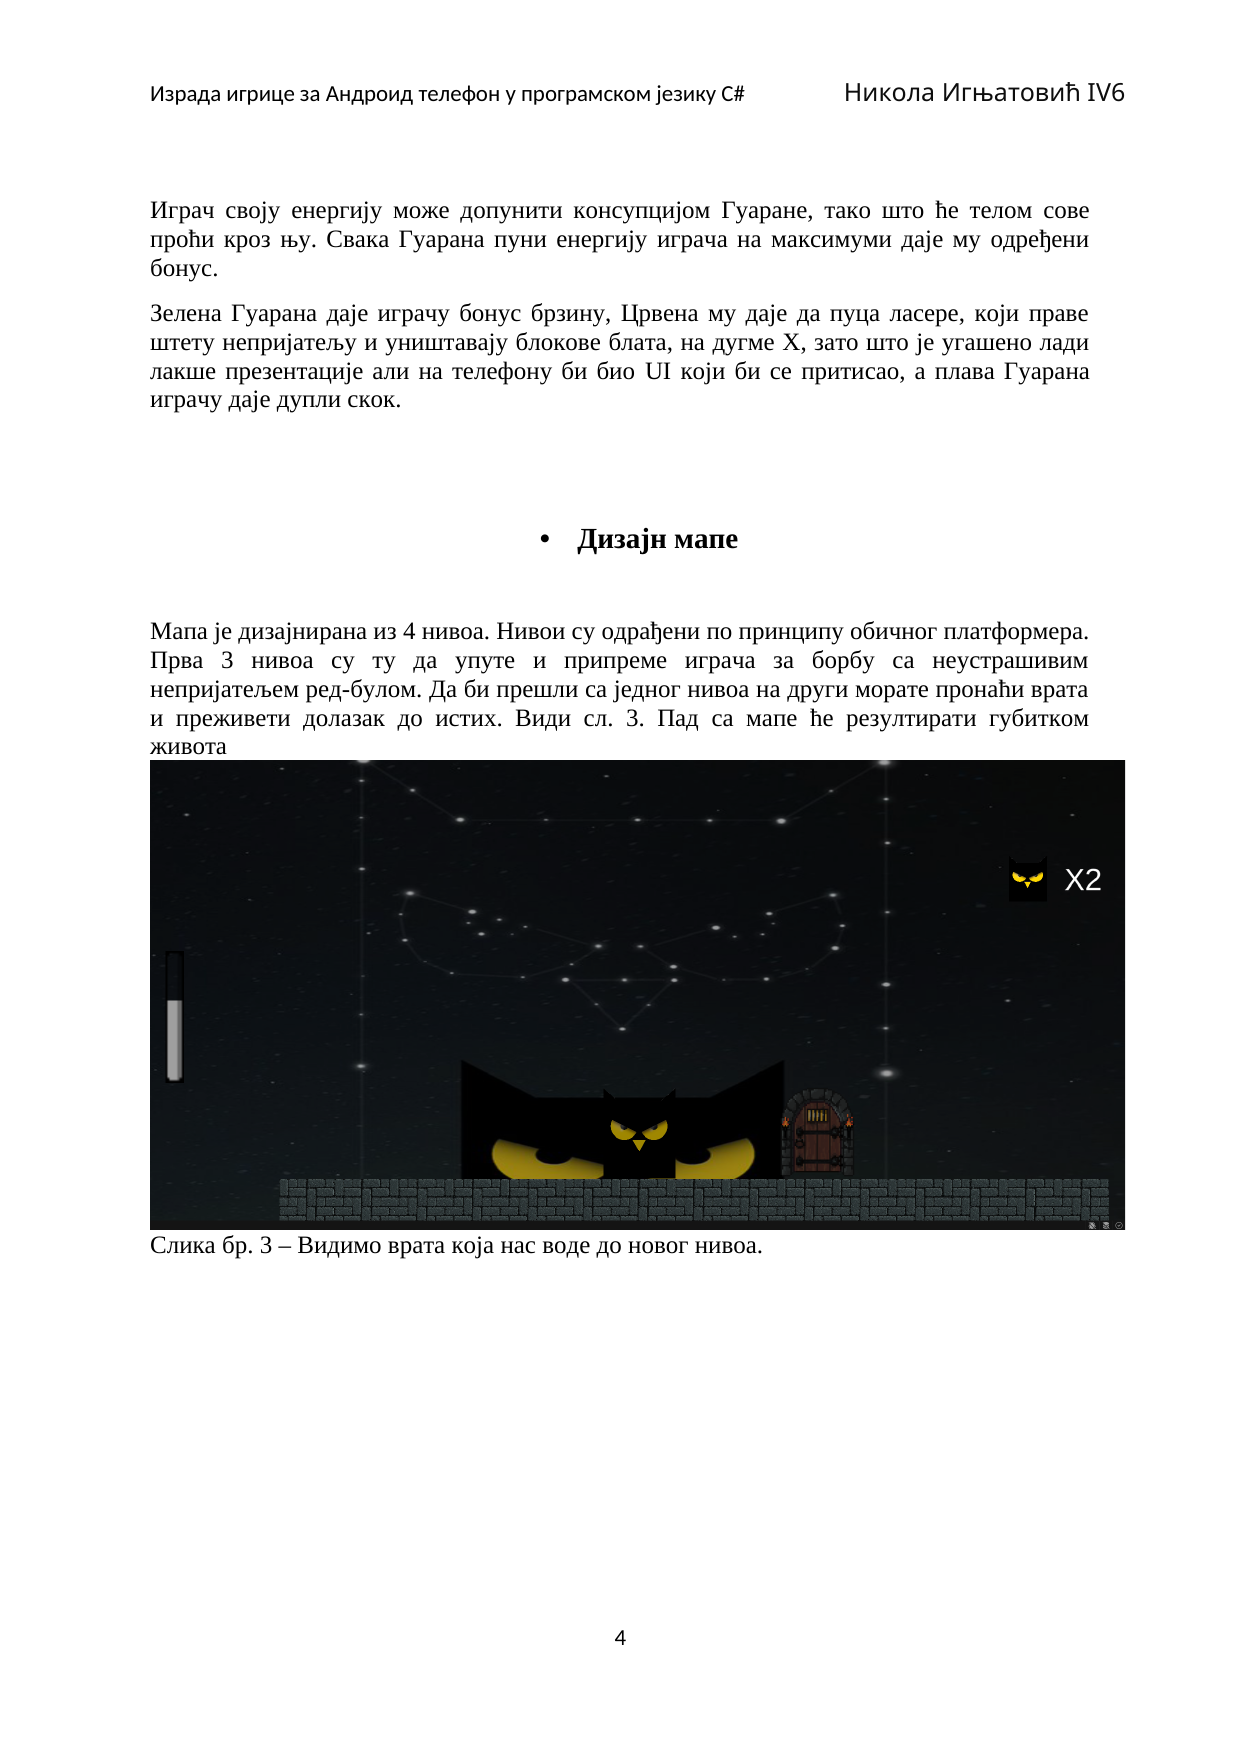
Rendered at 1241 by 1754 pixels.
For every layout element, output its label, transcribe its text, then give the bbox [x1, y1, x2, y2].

list Дизајн мапе [187, 521, 1090, 554]
picture [150, 760, 1125, 1230]
text Мапа је дизајнирана из 4 нивоа. Нивои су одрађени по принципу обичног платформера. Прва 3 нивоа су ту да упуте и припреме играча за борбу са неустрашивим непријатељем ред-булом. Да би прешли са једног нивоа на други морате пронаћи врата и преживети долазак до истих. Види сл. 3. Пад са мапе ће резултирати губитком живота [150, 616, 1090, 760]
text Слика бр. 3 – Видимо врата која нас воде до новог нивоа. [150, 1230, 1090, 1259]
text Зелена Гуарана даје играчу бонус брзину, Црвена му даје да пуца ласере, који праве штету непријатељу и уништавају блокове блата, на дугме Х, зато што је угашено лади лакше презентације али на телефону би био UI који би се притисао, а плава Гуарана играчу даје дупли скок. [150, 298, 1090, 413]
text Играч својy енергију може допунити консупцијом Гуаране, тако што ће телом сове проћи кроз њу. Свака Гуарана пуни енергију играча на максимуми даје му одређени бонус. [150, 195, 1090, 282]
